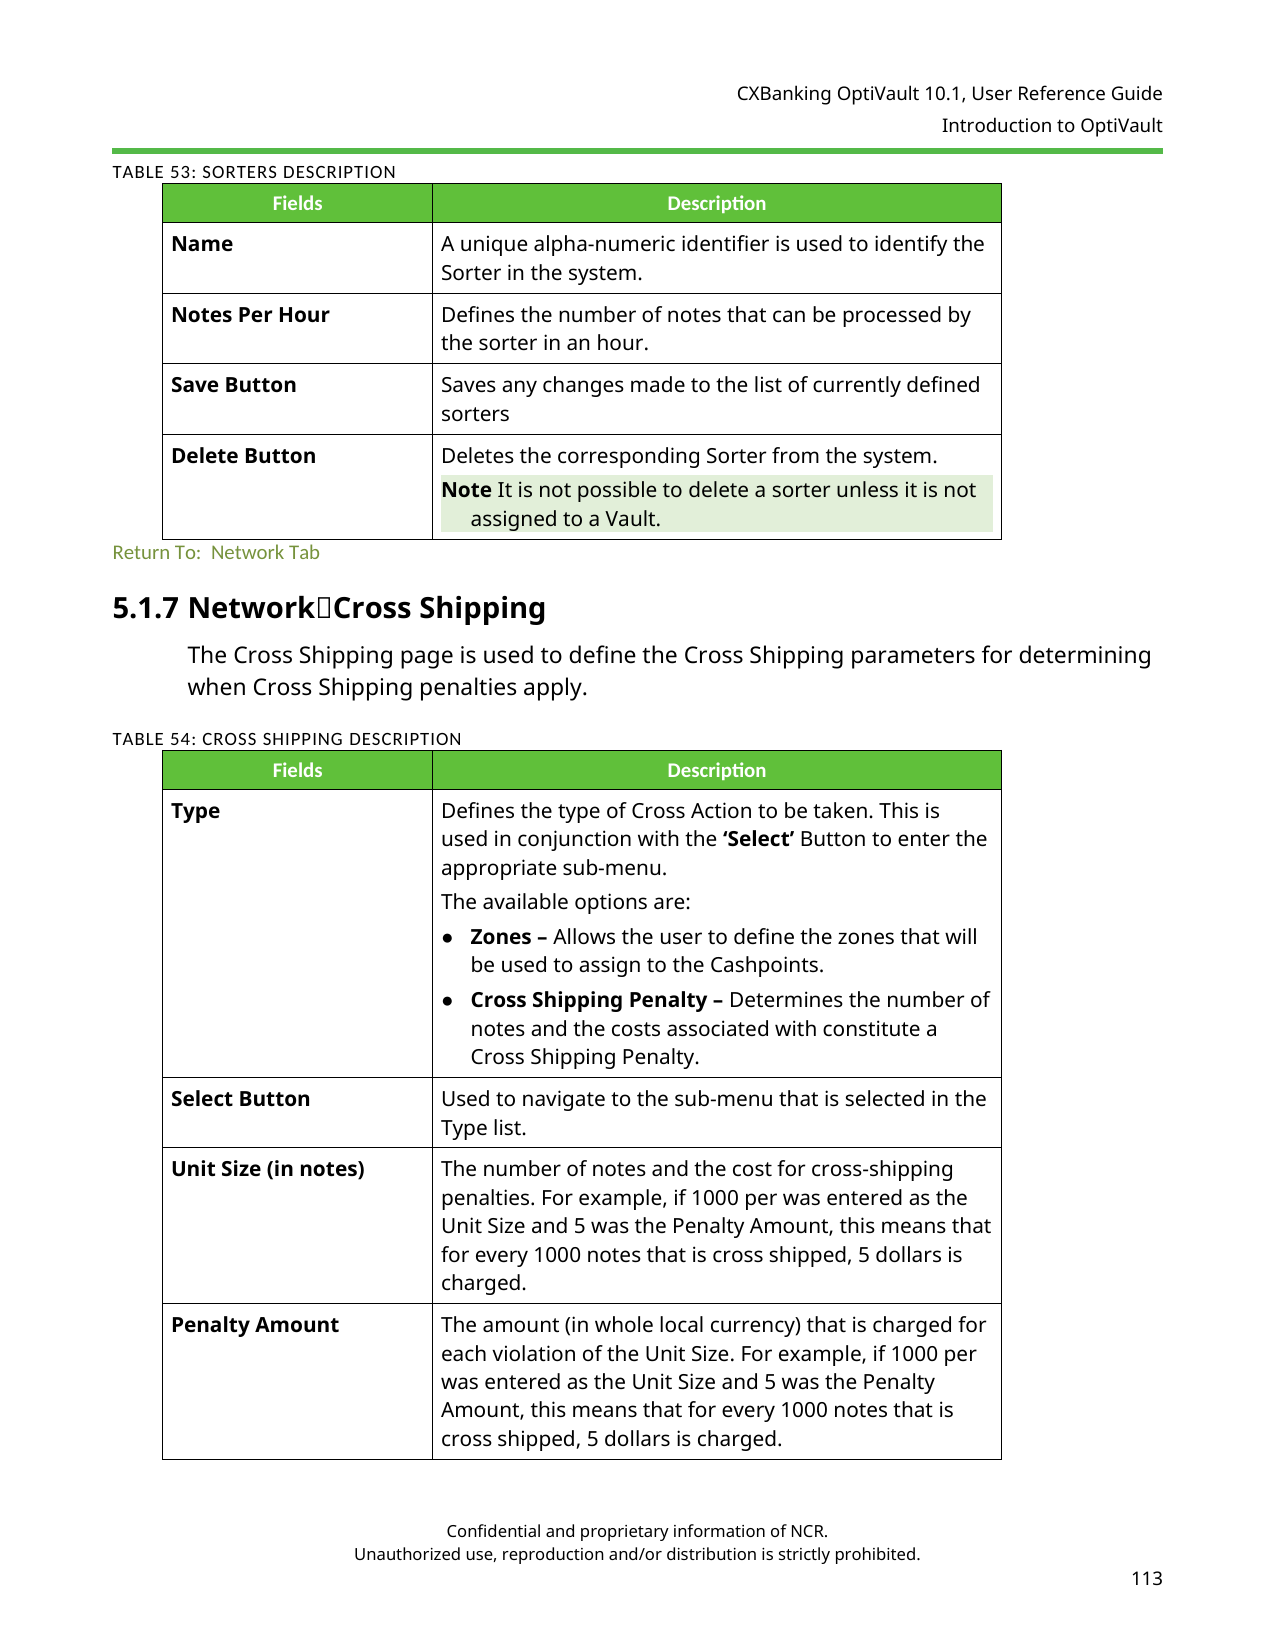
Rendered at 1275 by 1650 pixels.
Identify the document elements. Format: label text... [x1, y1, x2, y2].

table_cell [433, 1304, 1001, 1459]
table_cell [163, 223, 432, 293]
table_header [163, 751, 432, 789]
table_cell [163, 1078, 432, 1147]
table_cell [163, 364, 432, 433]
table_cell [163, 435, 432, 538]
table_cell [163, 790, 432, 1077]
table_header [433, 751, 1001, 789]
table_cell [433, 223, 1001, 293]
text Return To: Network Tab [112, 539, 1163, 565]
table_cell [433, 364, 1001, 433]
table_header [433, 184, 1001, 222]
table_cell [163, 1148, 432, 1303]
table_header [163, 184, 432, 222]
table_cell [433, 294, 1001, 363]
text The Cross Shipping page is used to define the Cross Shipping parameters for determining when Cross Shipping penalties apply. [187, 639, 1163, 702]
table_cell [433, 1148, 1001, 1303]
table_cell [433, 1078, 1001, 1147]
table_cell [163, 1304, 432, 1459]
subtitle NetworkCross Shipping [112, 587, 1163, 627]
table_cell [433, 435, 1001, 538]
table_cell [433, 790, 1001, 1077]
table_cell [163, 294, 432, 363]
